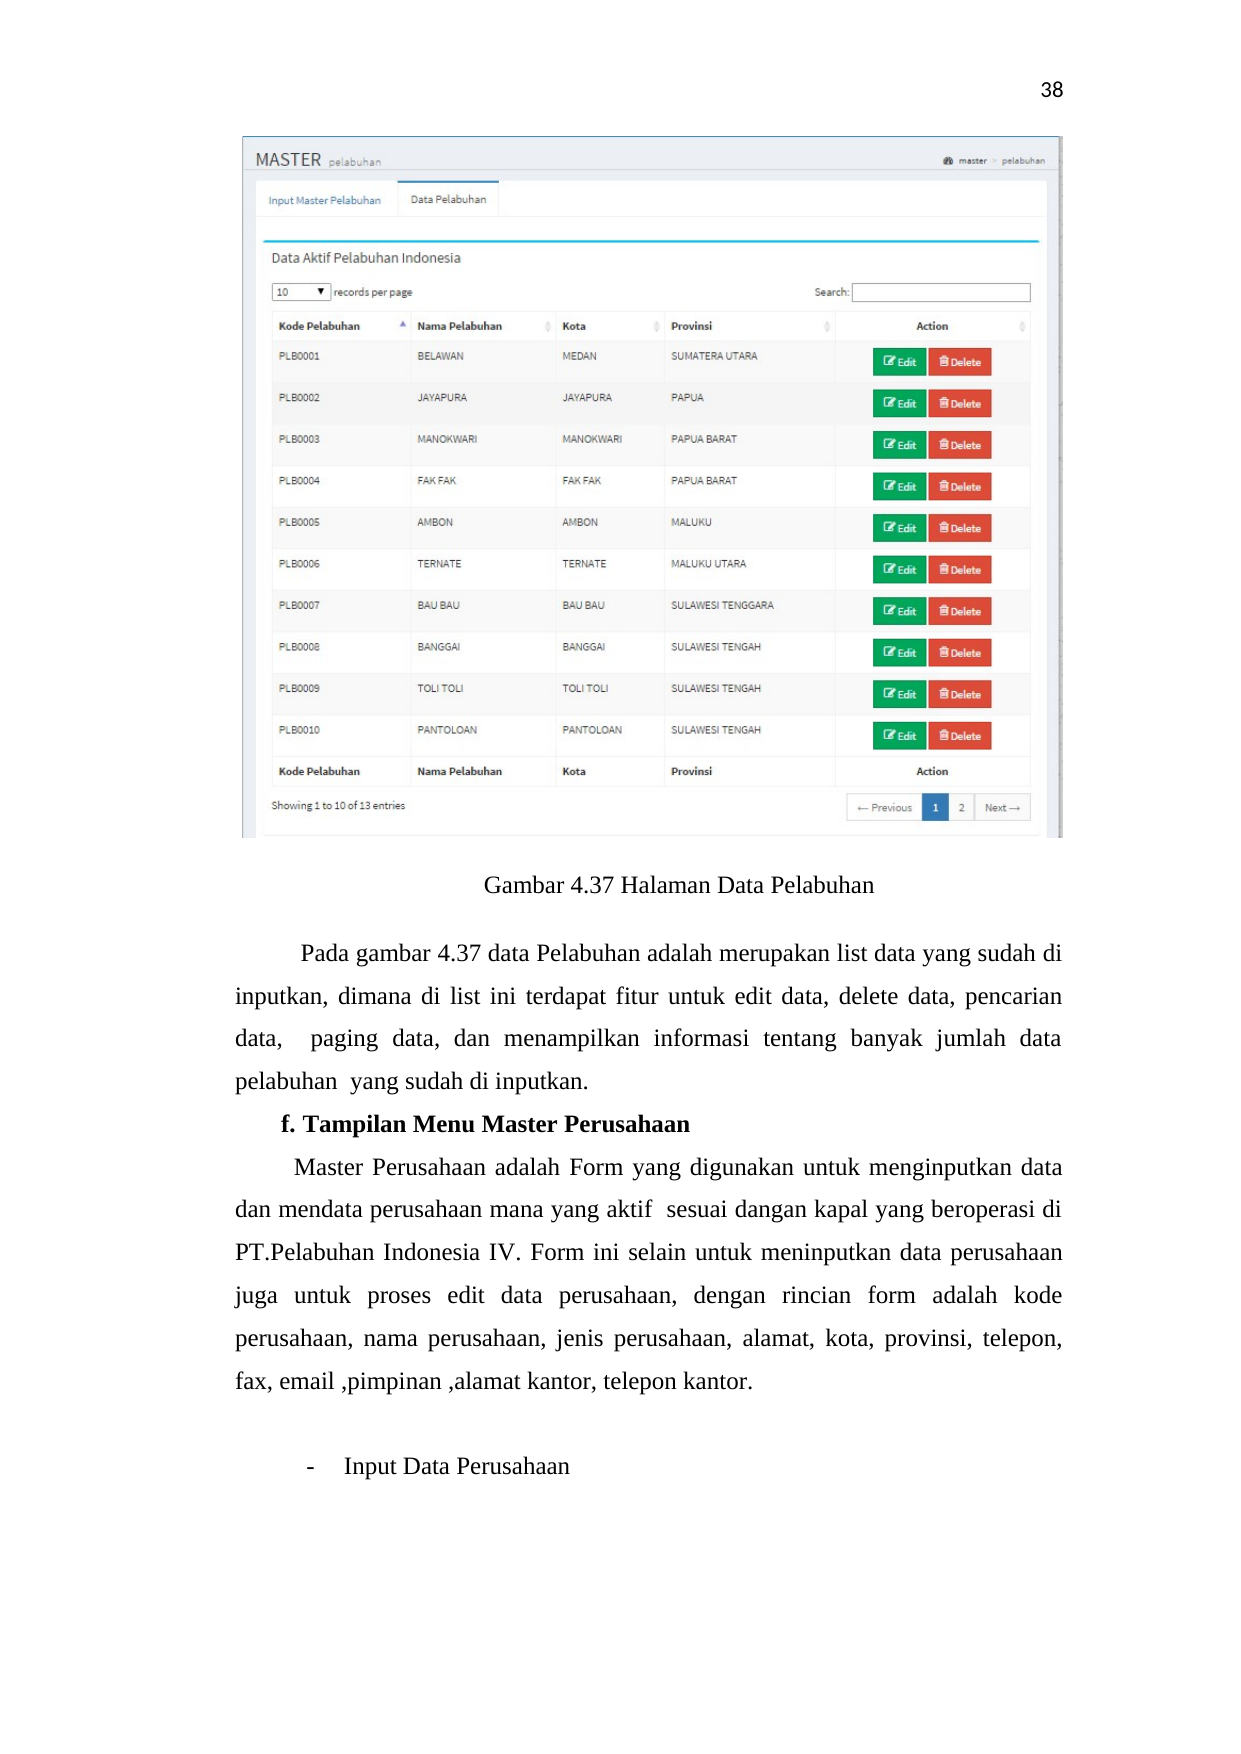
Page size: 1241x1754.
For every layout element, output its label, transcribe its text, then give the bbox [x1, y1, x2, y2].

text Master Perusahaan adalah Form yang digunakan untuk menginputkan data dan mendata perusahaan mana yang aktif sesuai dangan kapal yang beroperasi di PT.Pelabuhan Indonesia IV. Form ini selain untuk meninputkan data perusahaan juga untuk proses edit data perusahaan, dengan rincian form adalah kode perusahaan, nama perusahaan, jenis perusahaan, alamat, kota, provinsi, telepon, fax, email ,pimpinan ,alamat kantor, telepon kantor. [235, 1152, 1063, 1394]
text Gambar 4.37 Halaman Data Pelabuhan [304, 870, 1054, 899]
picture [242, 136, 1063, 838]
list Input Data Perusahaan [306, 1451, 1078, 1480]
text Pada gambar 4.37 data Pelabuhan adalah merupakan list data yang sudah di inputkan, dimana di list ini terdapat fitur untuk edit data, delete data, pencarian data, paging data, dan menampilkan informasi tentang banyak jumlah data pelabuhan yang sudah di inputkan. [235, 938, 1063, 1094]
subtitle f. Tampilan Menu Master Perusahaan [281, 1109, 1040, 1138]
